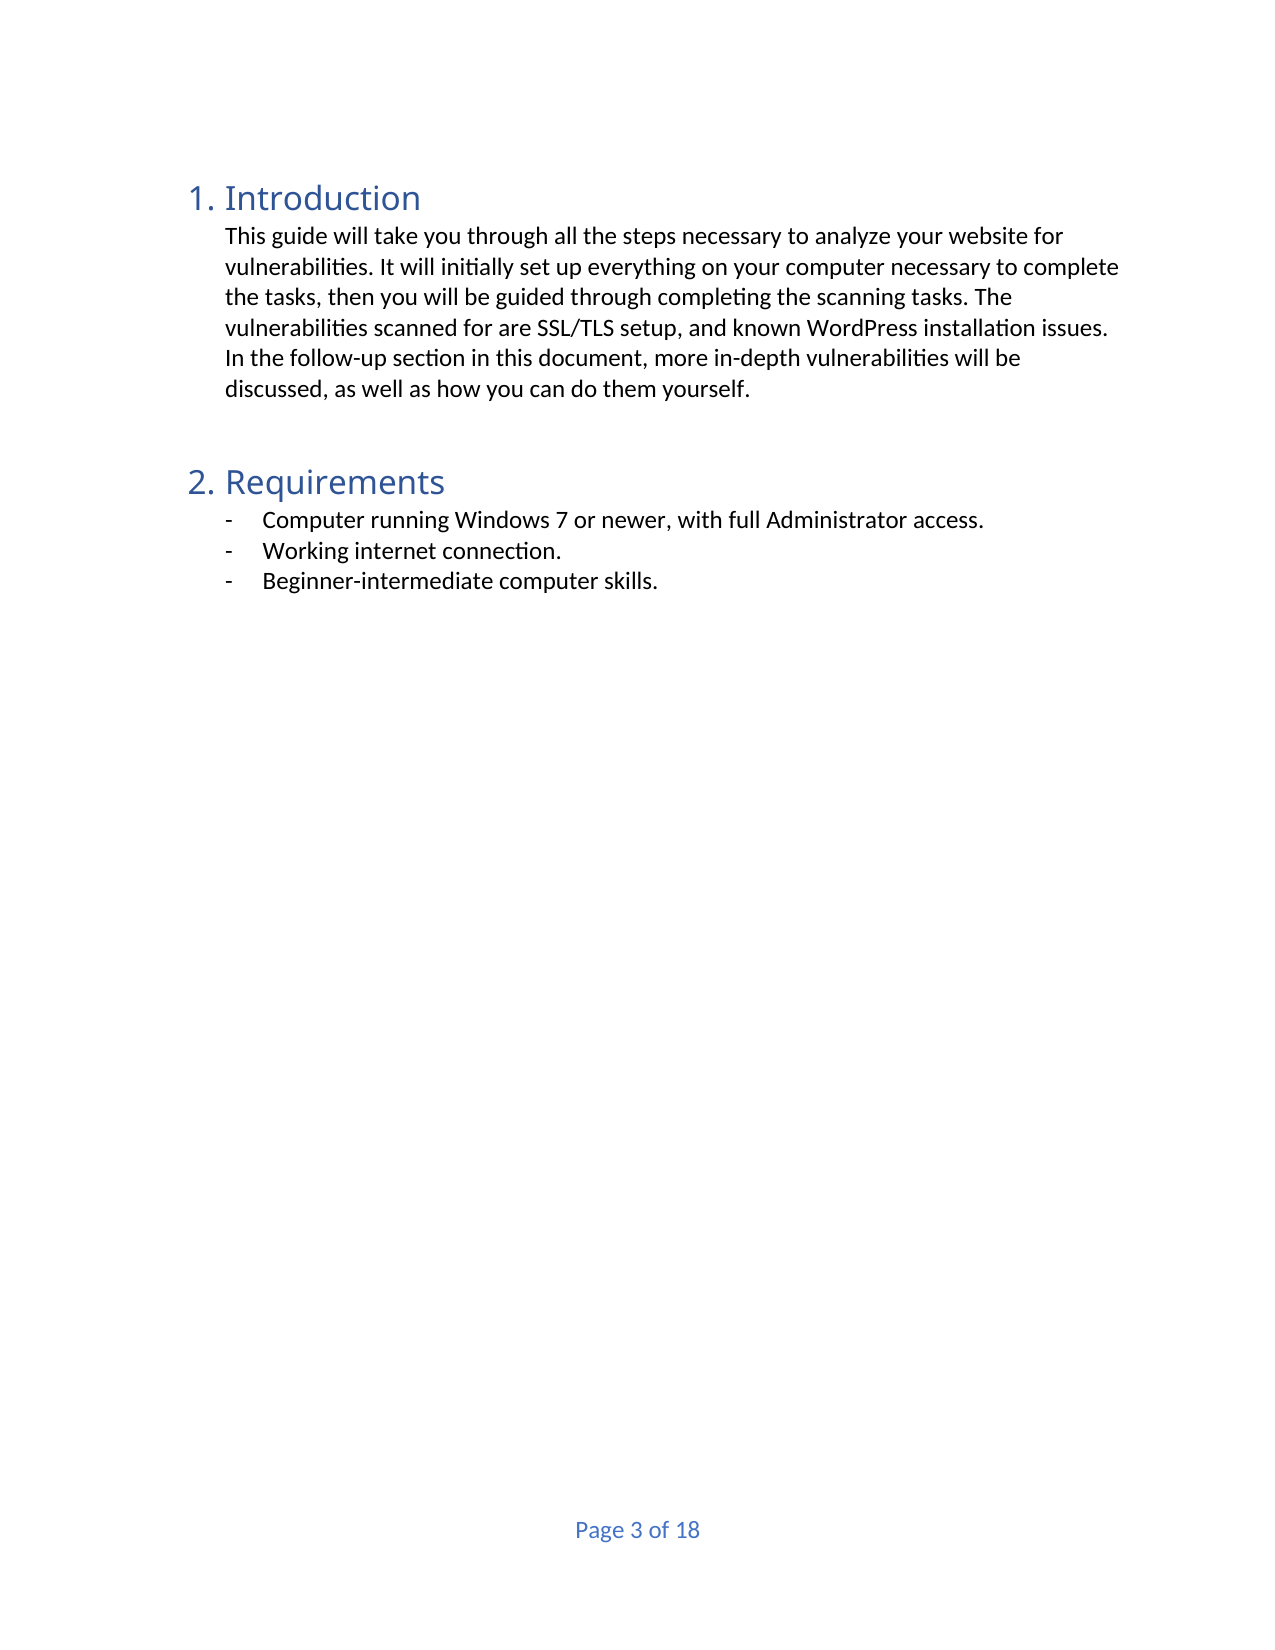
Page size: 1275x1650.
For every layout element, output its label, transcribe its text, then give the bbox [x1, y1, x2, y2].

subtitle Requirements [187, 459, 1125, 504]
subtitle Introduction [187, 175, 1125, 220]
list Beginner-intermediate computer skills. [225, 566, 1125, 596]
list Working internet connection. [225, 535, 1125, 566]
text This guide will take you through all the steps necessary to analyze your website for vulnerabilities. It will initially set up everything on your computer necessary to complete the tasks, then you will be guided through completing the scanning tasks. The vulnerabilities scanned for are SSL/TLS setup, and known WordPress installation issues. In the follow-up section in this document, more in-depth vulnerabilities will be discussed, as well as how you can do them yourself. [225, 220, 1125, 403]
list Computer running Windows 7 or newer, with full Administrator access. [225, 504, 1125, 535]
